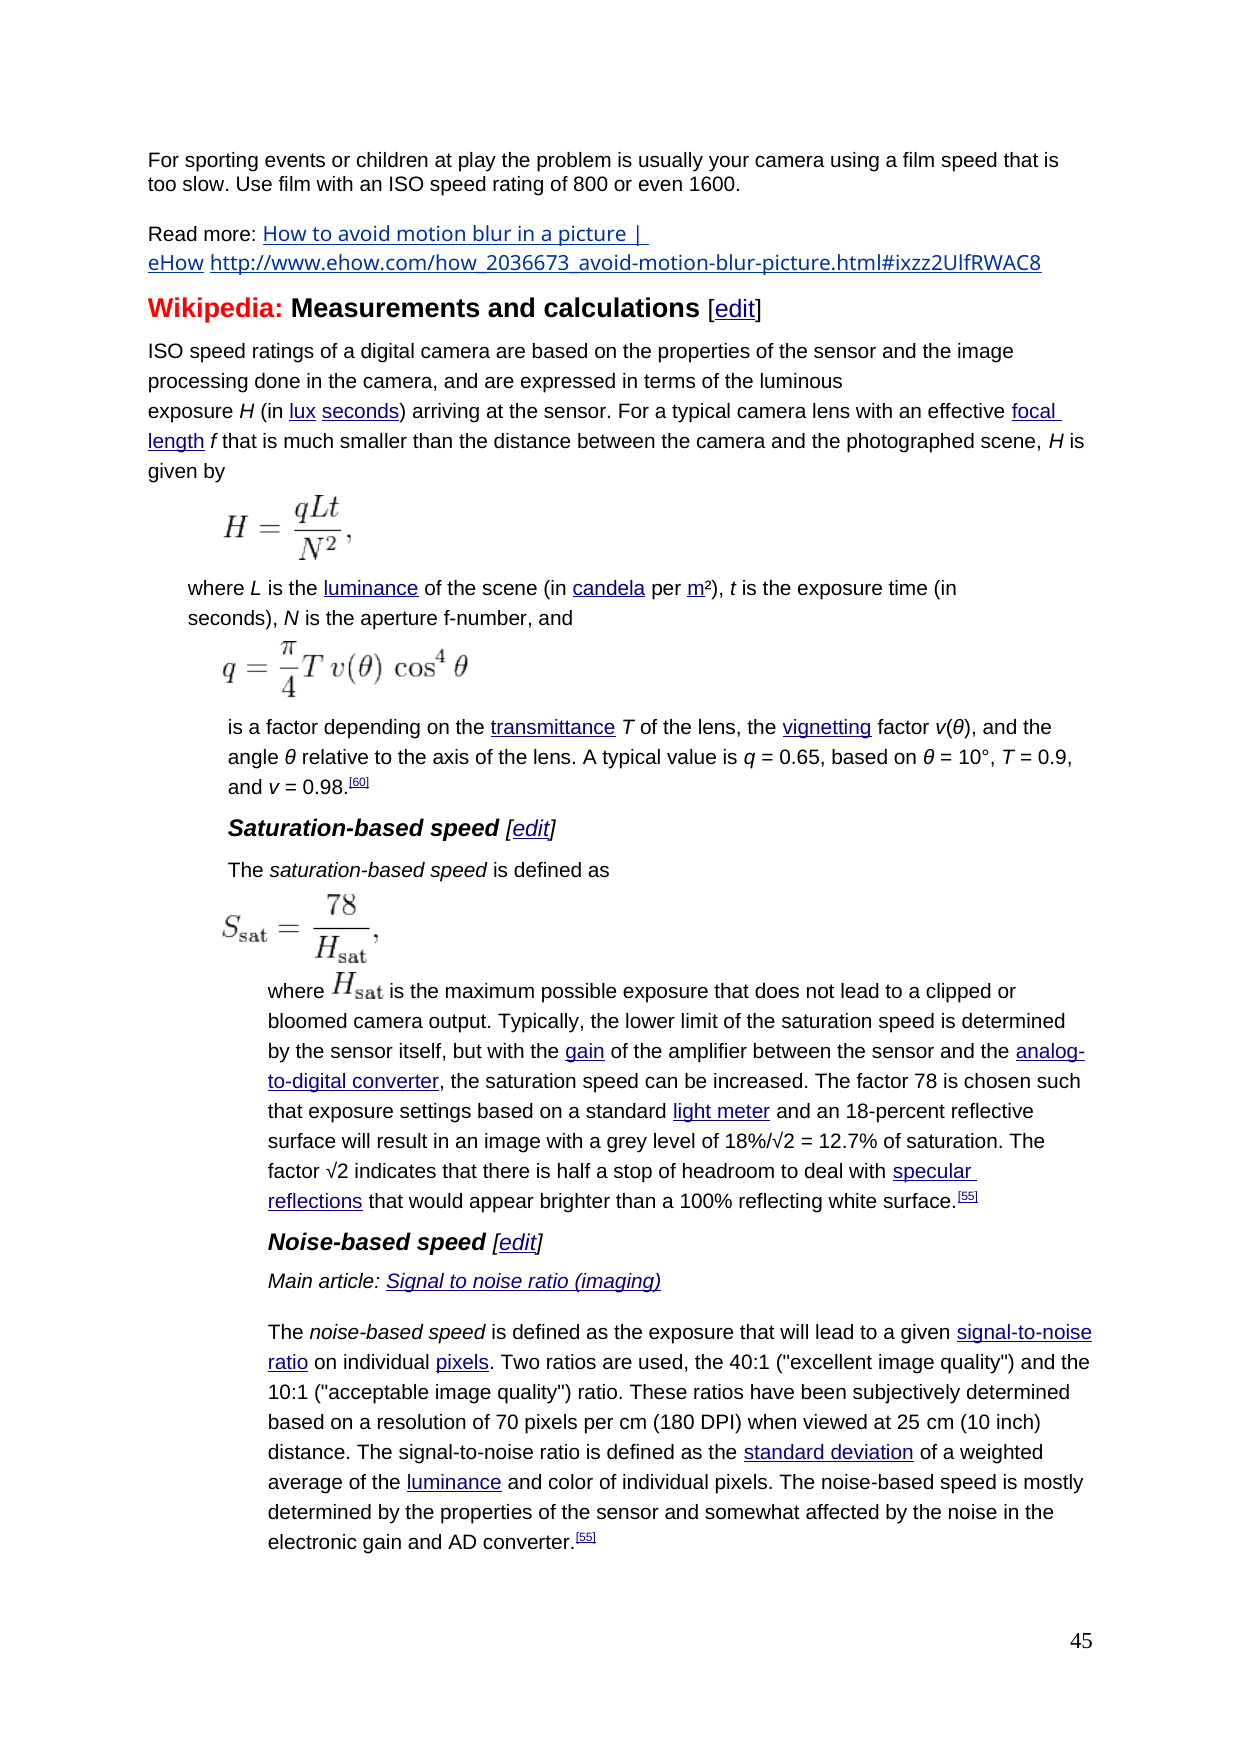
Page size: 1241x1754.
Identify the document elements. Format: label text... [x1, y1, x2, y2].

text is a factor depending on the transmittance T of the lens, the vignetting factor v(θ), and the angle θ relative to the axis of the lens. A typical value is q = 0.65, based on θ = 10°, T = 0.9, and v = 0.98.[60] [228, 709, 1093, 799]
picture [222, 495, 351, 560]
subtitle Saturation-based speed [edit] [228, 812, 1093, 842]
text ISO speed ratings of a digital camera are based on the properties of the sensor and the image processing done in the camera, and are expressed in terms of the luminous exposure H (in lux seconds) arriving at the sensor. For a typical camera lens with an effective focal length f that is much smaller than the distance between the camera and the photographed scene, H is given by [148, 333, 1093, 483]
text The noise-based speed is defined as the exposure that will lead to a given signal-to-noise ratio on individual pixels. Two ratios are used, the 40:1 ("excellent image quality") and the 10:1 ("acceptable image quality") ratio. These ratios have been subjectively determined based on a resolution of 70 pixels per cm (180 DPI) when viewed at 25 cm (10 inch) distance. The signal-to-noise ratio is defined as the standard deviation of a weighted average of the luminance and color of individual pixels. The noise-based speed is mostly determined by the properties of the sensor and somewhat affected by the noise in the electronic gain and AD converter.[55] [268, 1314, 1093, 1554]
text For sporting events or children at play the problem is usually your camera using a film speed that is too slow. Use film with an ISO speed rating of 800 or even 1600. Read more: How to avoid motion blur in a picture | eHow http://www.ehow.com/how_2036673_avoid-motion-blur-picture.html#ixzz2UlfRWAC8 [148, 148, 1093, 276]
subtitle Noise-based speed [edit] [268, 1226, 1093, 1256]
subtitle Wikipedia: Measurements and calculations [edit] [148, 292, 1093, 323]
text where is the maximum possible exposure that does not lead to a clipped or bloomed camera output. Typically, the lower limit of the saturation speed is determined by the sensor itself, but with the gain of the amplifier between the sensor and the analog-to-digital converter, the saturation speed can be increased. The factor 78 is chosen such that exposure settings based on a standard light meter and an 18-percent reflective surface will result in an image with a grey level of 18%/√2 = 12.7% of saturation. The factor √2 indicates that there is half a stop of headroom to deal with specular reflections that would appear brighter than a 100% reflecting white surface.[55] [268, 973, 1093, 1213]
picture [222, 894, 378, 963]
picture [330, 972, 384, 999]
text Main article: Signal to noise ratio (imaging) [268, 1263, 1093, 1293]
text The saturation-based speed is defined as [228, 852, 1093, 882]
text where L is the luminance of the scene (in candela per m²), t is the exposure time (in seconds), N is the aperture f-number, and [188, 569, 1093, 629]
picture [222, 641, 468, 699]
